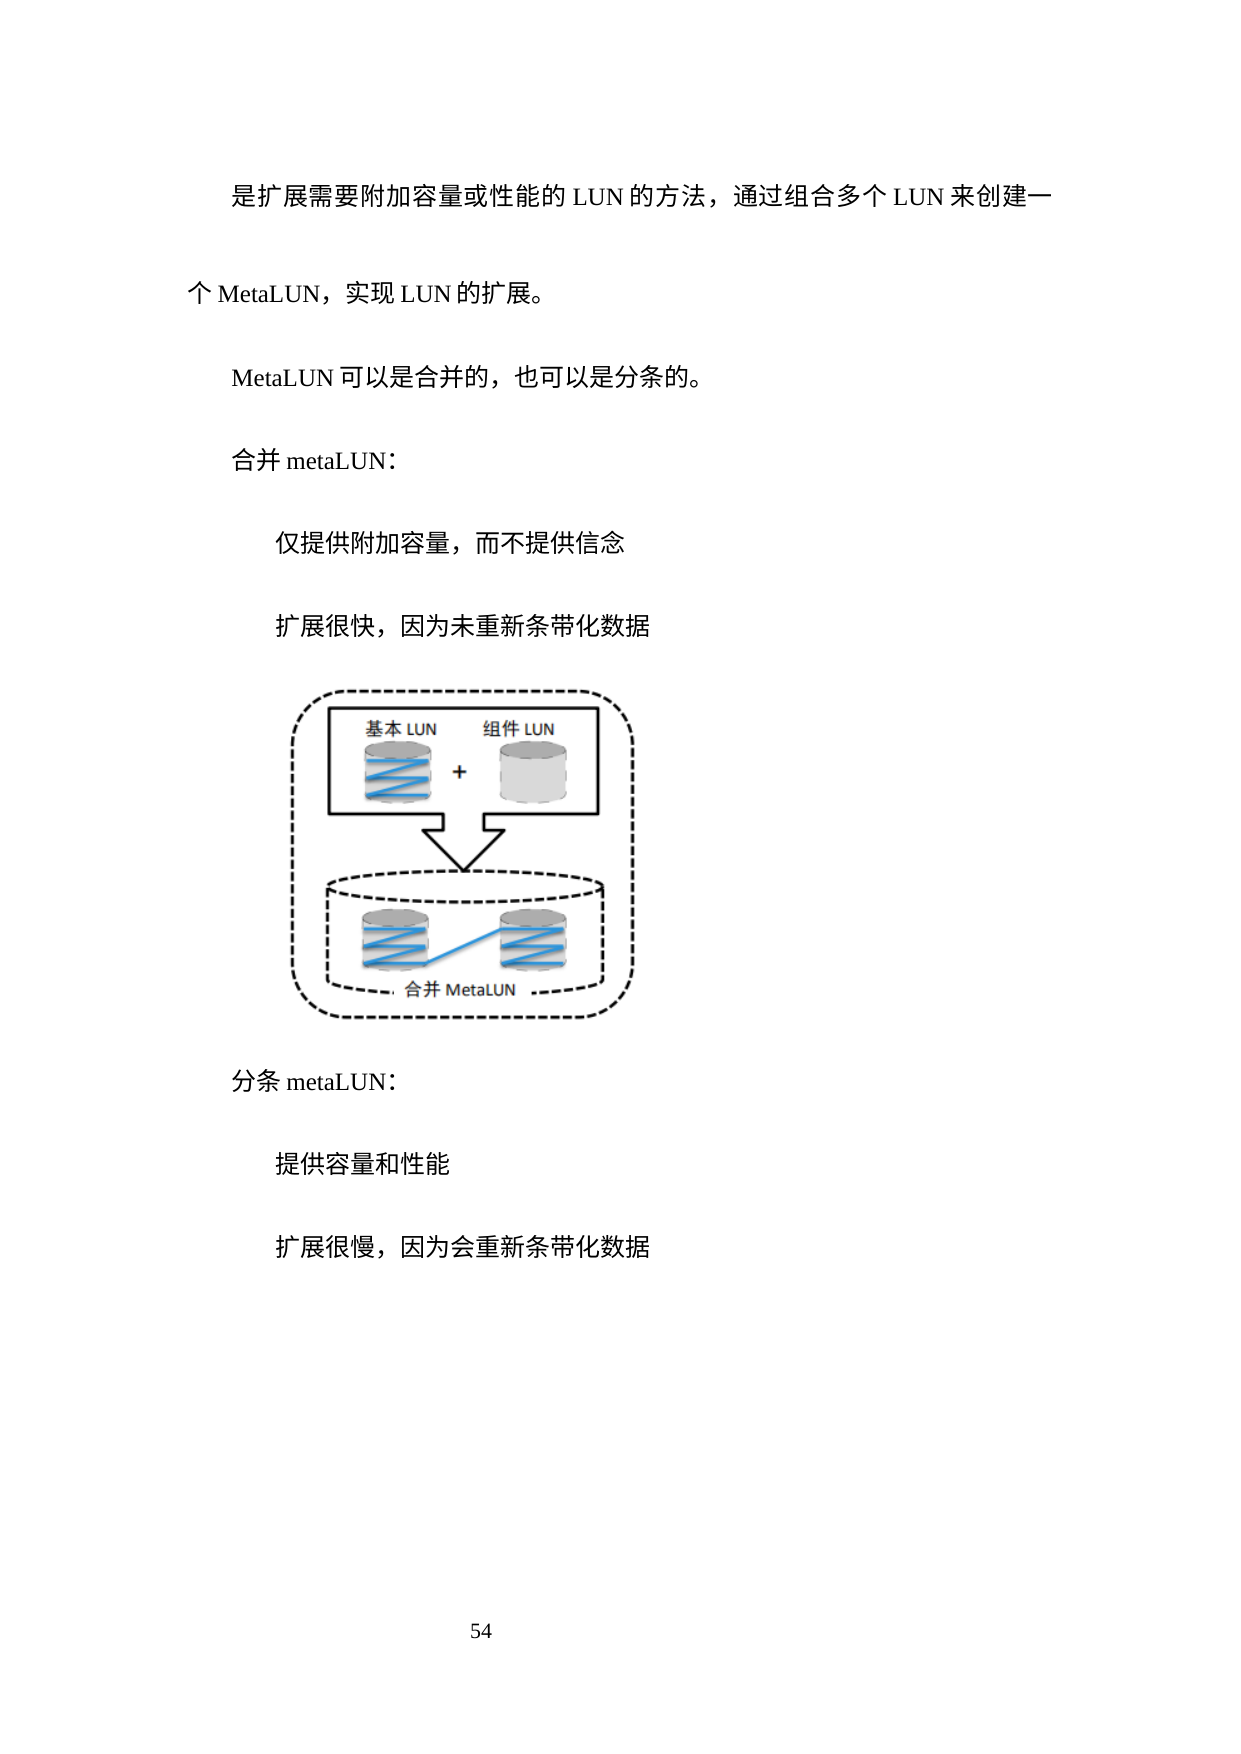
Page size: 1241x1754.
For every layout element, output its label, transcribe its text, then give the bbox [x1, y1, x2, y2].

text 扩展很慢，因为会重新条带化数据 [231, 1213, 1053, 1278]
text 提供容量和性能 [231, 1130, 1053, 1195]
picture [275, 675, 662, 1027]
text 是扩展需要附加容量或性能的LUN的方法，通过组合多个LUN来创建一个MetaLUN，实现LUN的扩展。 [187, 162, 1053, 324]
text 仅提供附加容量，而不提供信念 [231, 509, 1053, 574]
text MetaLUN可以是合并的，也可以是分条的。 [187, 343, 1053, 408]
text 分条metaLUN： [187, 1047, 1053, 1112]
text 合并metaLUN： [187, 426, 1053, 491]
text 扩展很快，因为未重新条带化数据 [231, 592, 1053, 657]
